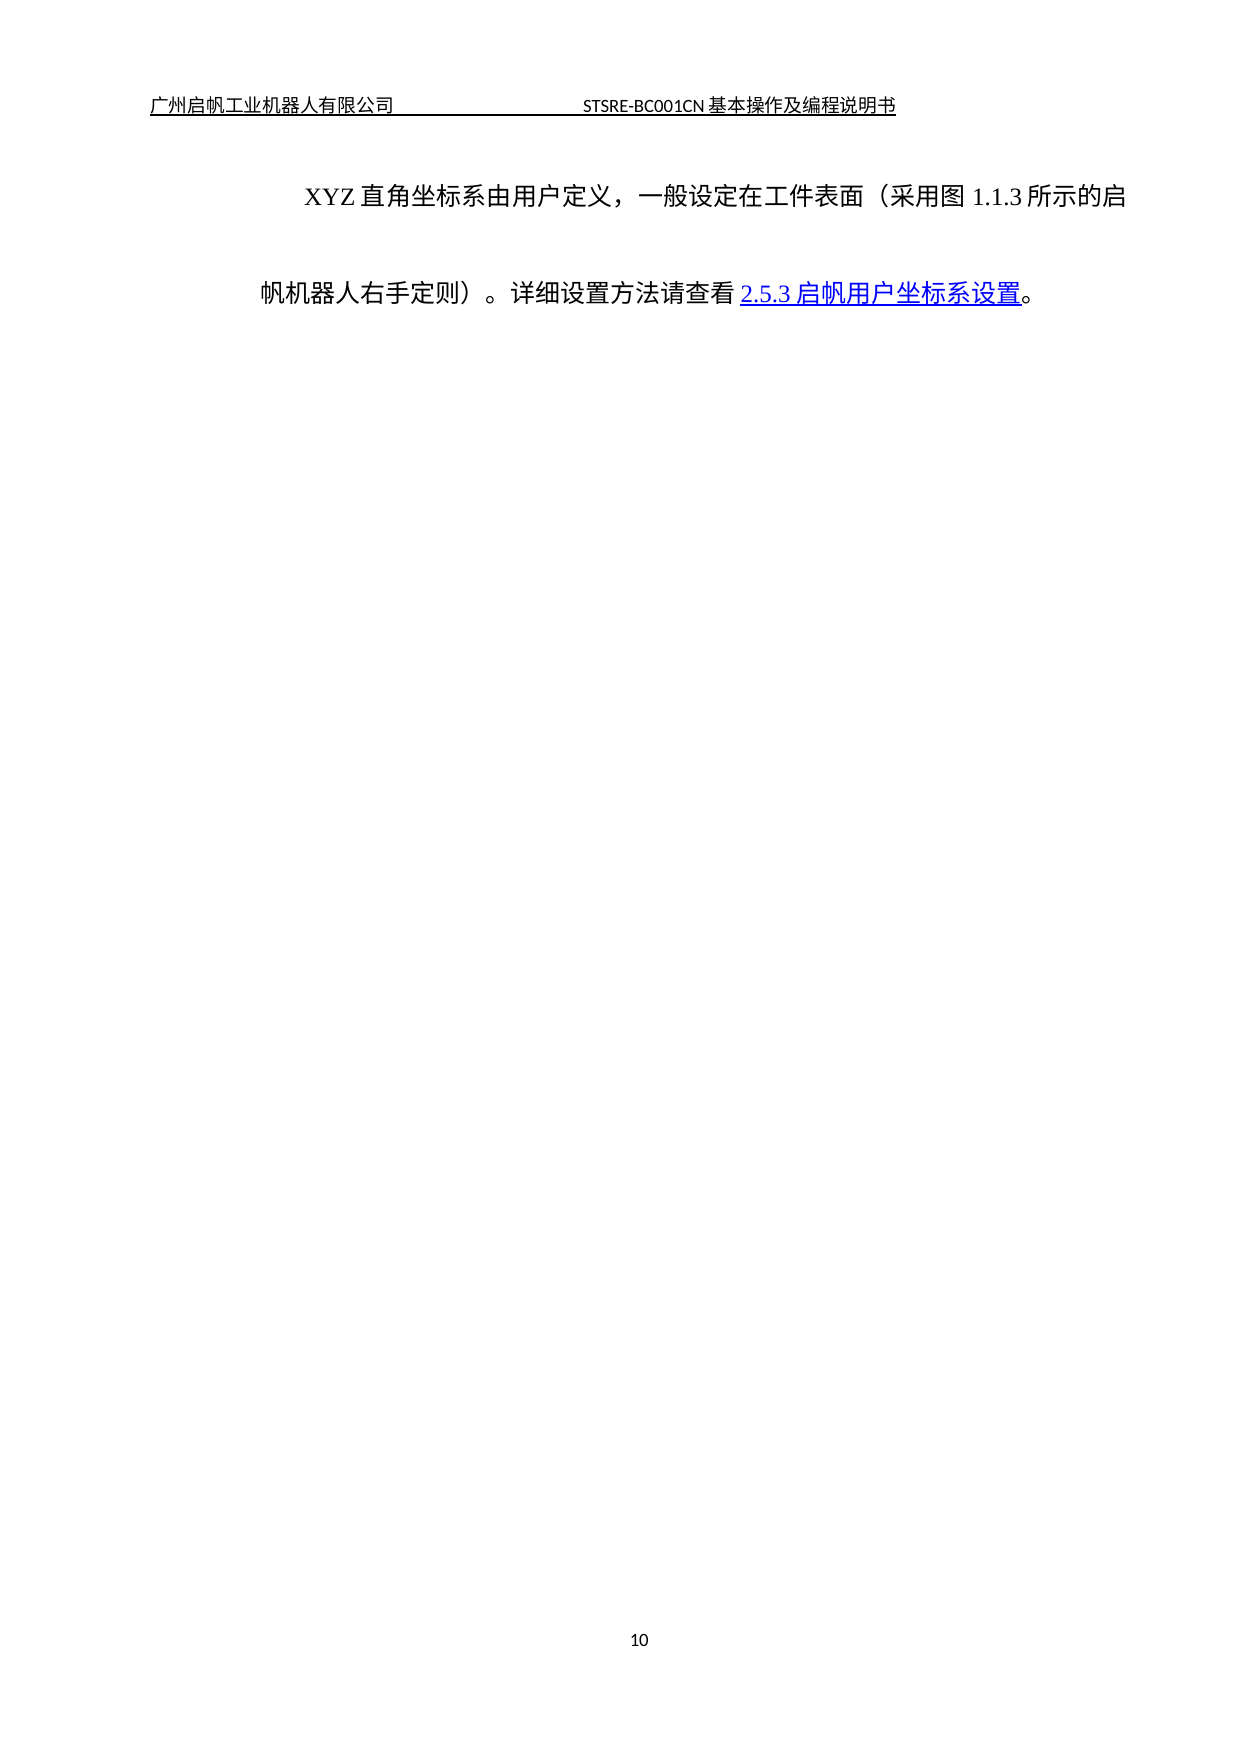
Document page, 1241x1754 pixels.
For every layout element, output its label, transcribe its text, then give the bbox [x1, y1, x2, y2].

list XYZ直角坐标系由用户定义，一般设定在工件表面（采用图1.1.3所示的启帆机器人右手定则）。详细设置方法请查看2.5.3 启帆用户坐标系设置。 [260, 162, 1128, 324]
